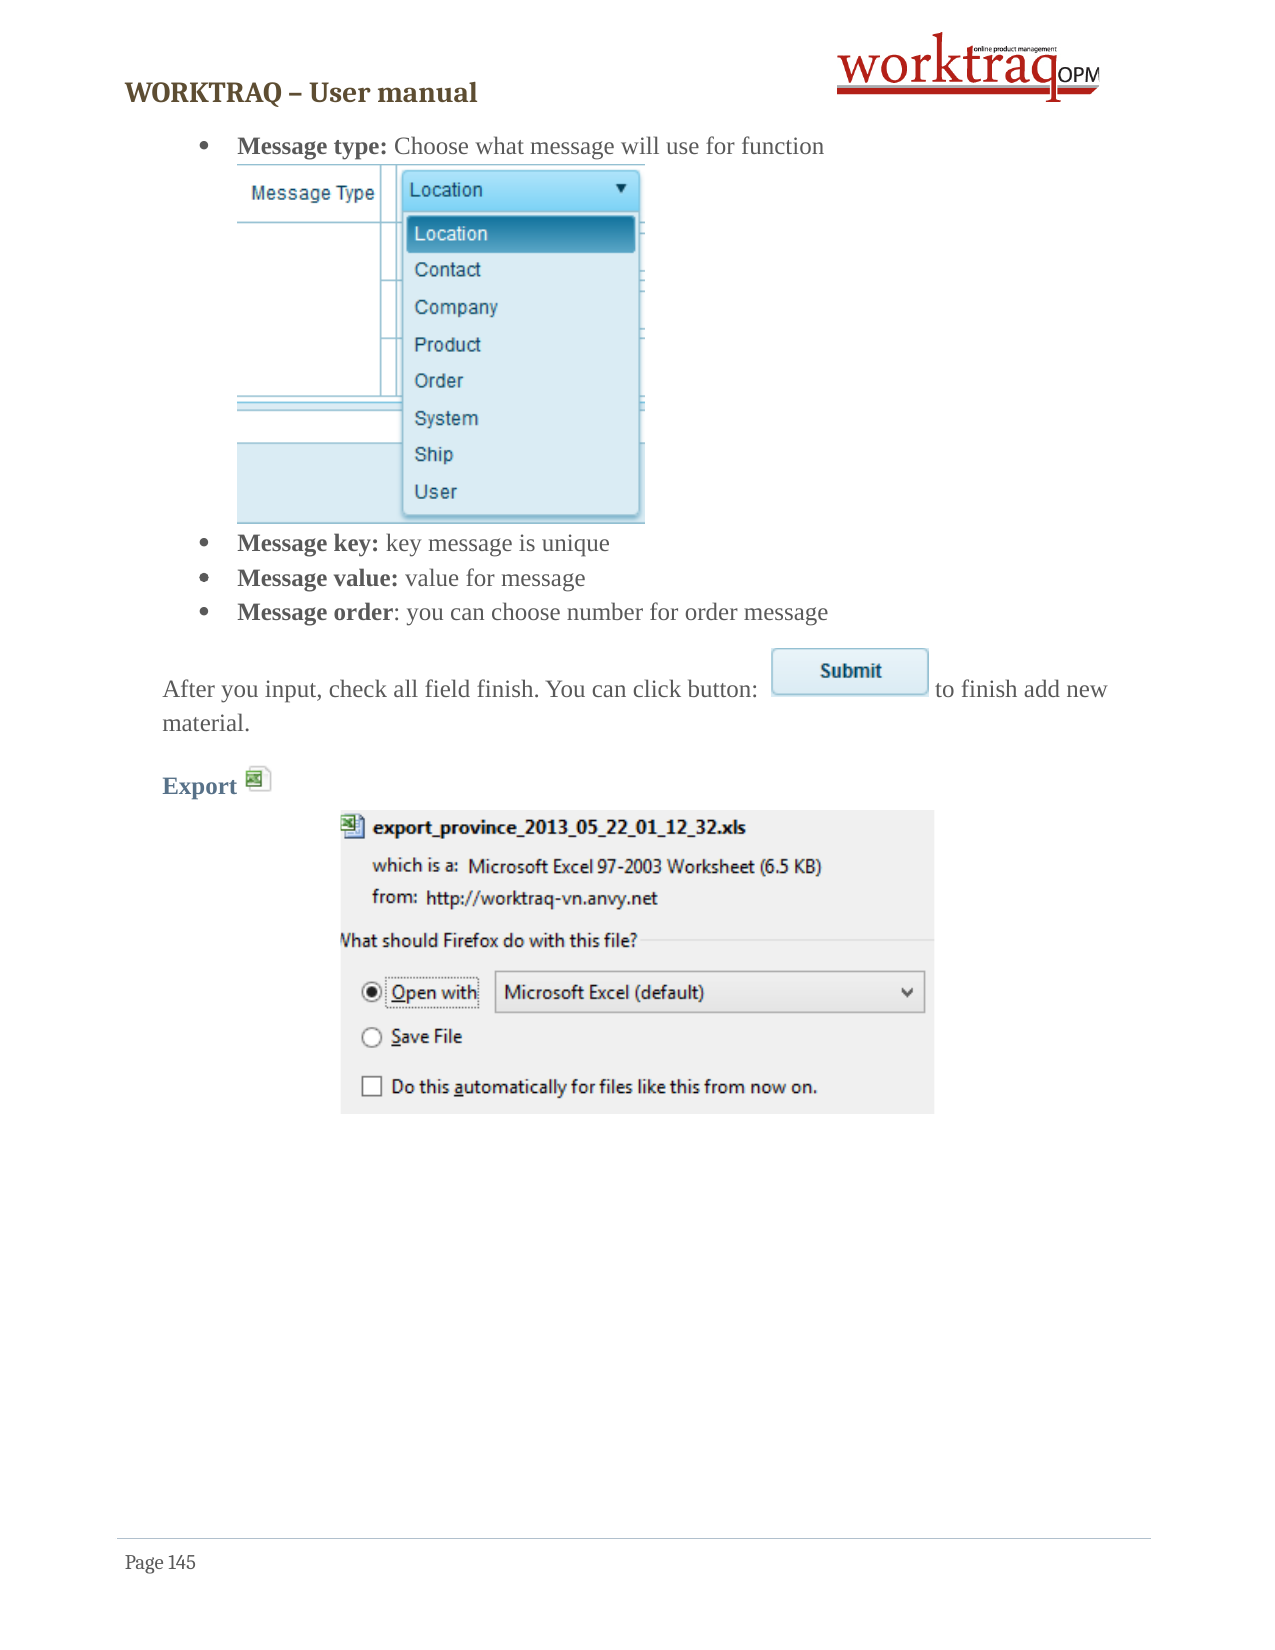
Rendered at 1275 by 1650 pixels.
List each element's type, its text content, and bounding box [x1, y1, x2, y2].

text After you input, check all field finish. You can click button: to finish add new material. [162, 648, 1113, 737]
list Message key: key message is unique [199, 528, 1113, 557]
list Message value: value for message [199, 563, 1113, 592]
picture [837, 32, 1100, 102]
subtitle Export [162, 763, 1113, 800]
list Message type: Choose what message will use for function [199, 131, 1113, 524]
list Message order: you can choose number for order message [199, 597, 1113, 626]
